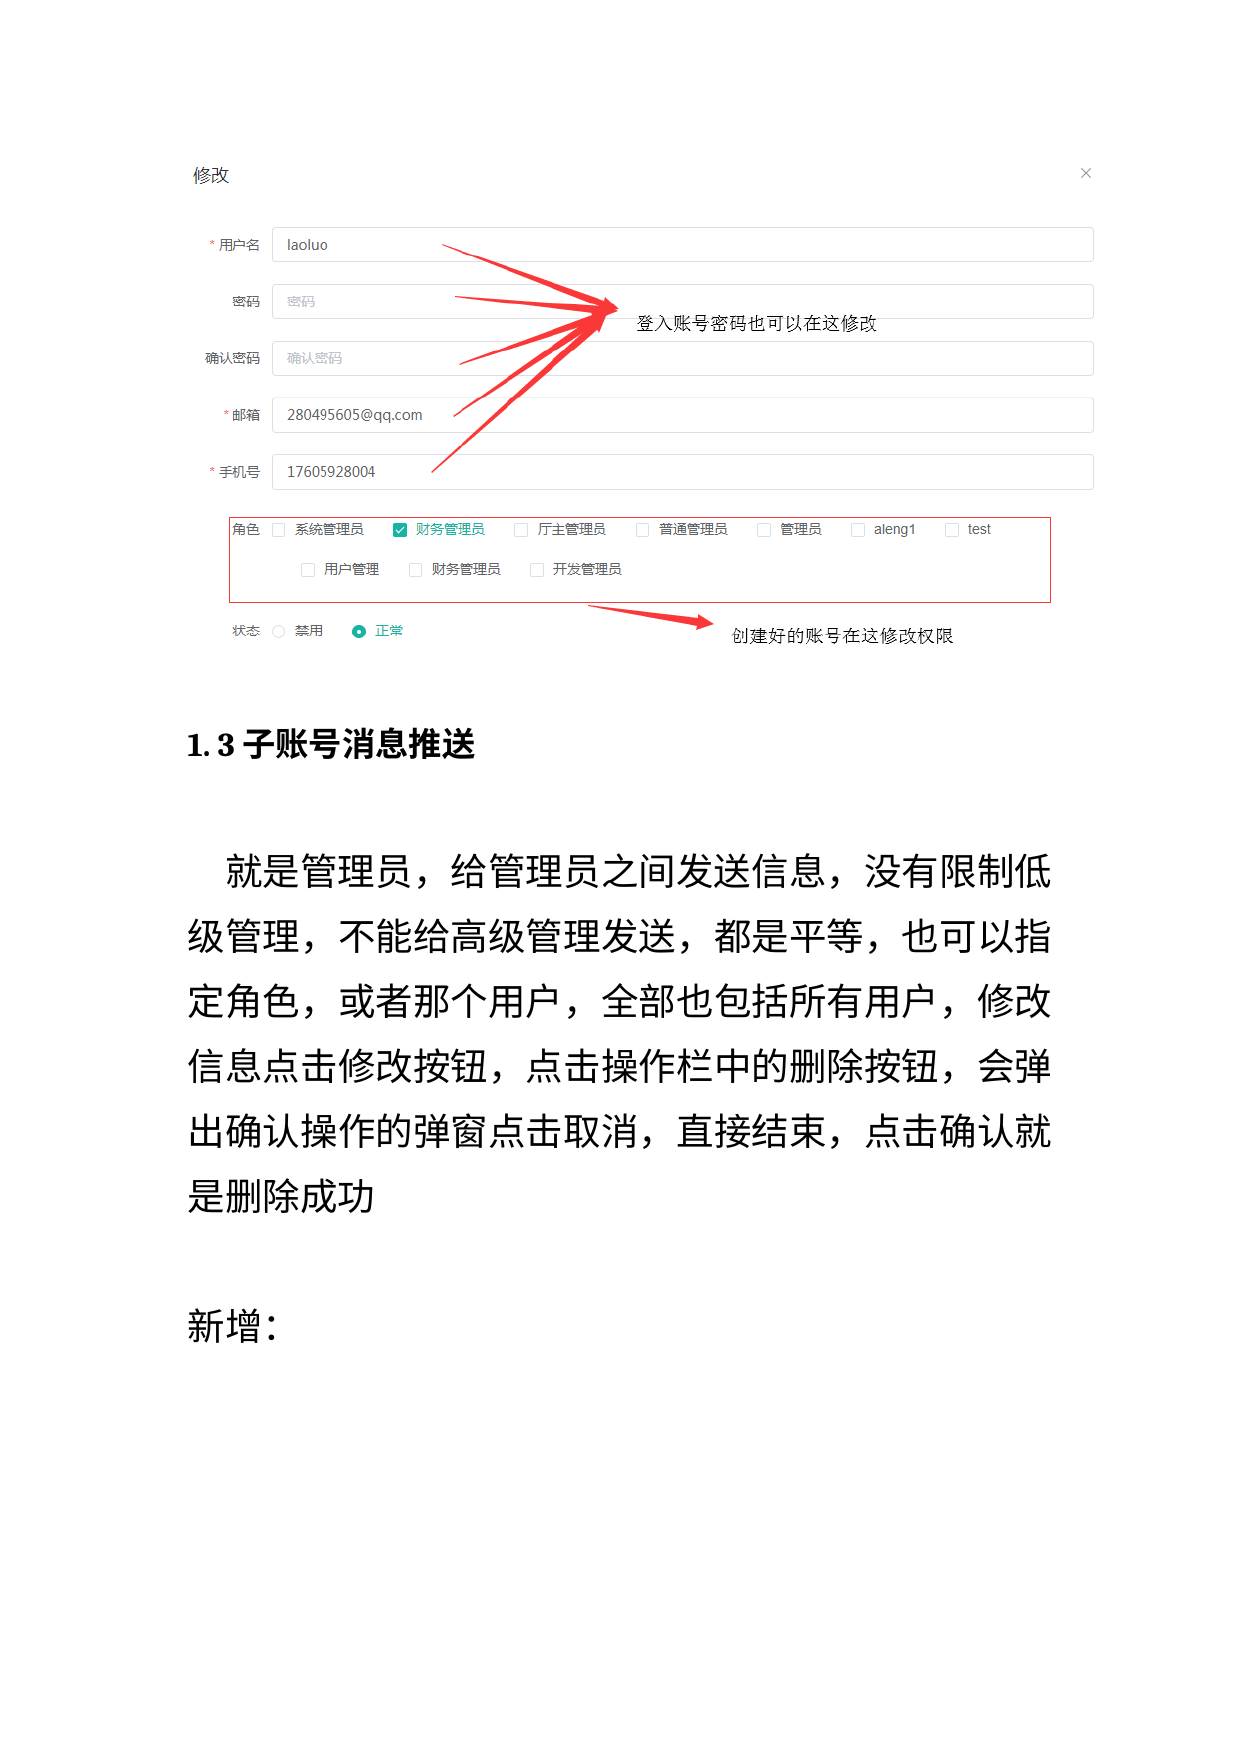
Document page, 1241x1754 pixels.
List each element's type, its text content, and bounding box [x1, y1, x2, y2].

text 就是管理员，给管理员之间发送信息，没有限制低级管理，不能给高级管理发送，都是平等，也可以指定角色，或者那个用户，全部也包括所有用户，修改信息点击修改按钮，点击操作栏中的删除按钮，会弹出确认操作的弹窗点击取消，直接结束，点击确认就是删除成功 [187, 836, 1053, 1226]
picture [187, 162, 1102, 682]
text 新增： [187, 1291, 1053, 1356]
subtitle 1. 3 子账号消息推送 [187, 709, 1053, 774]
